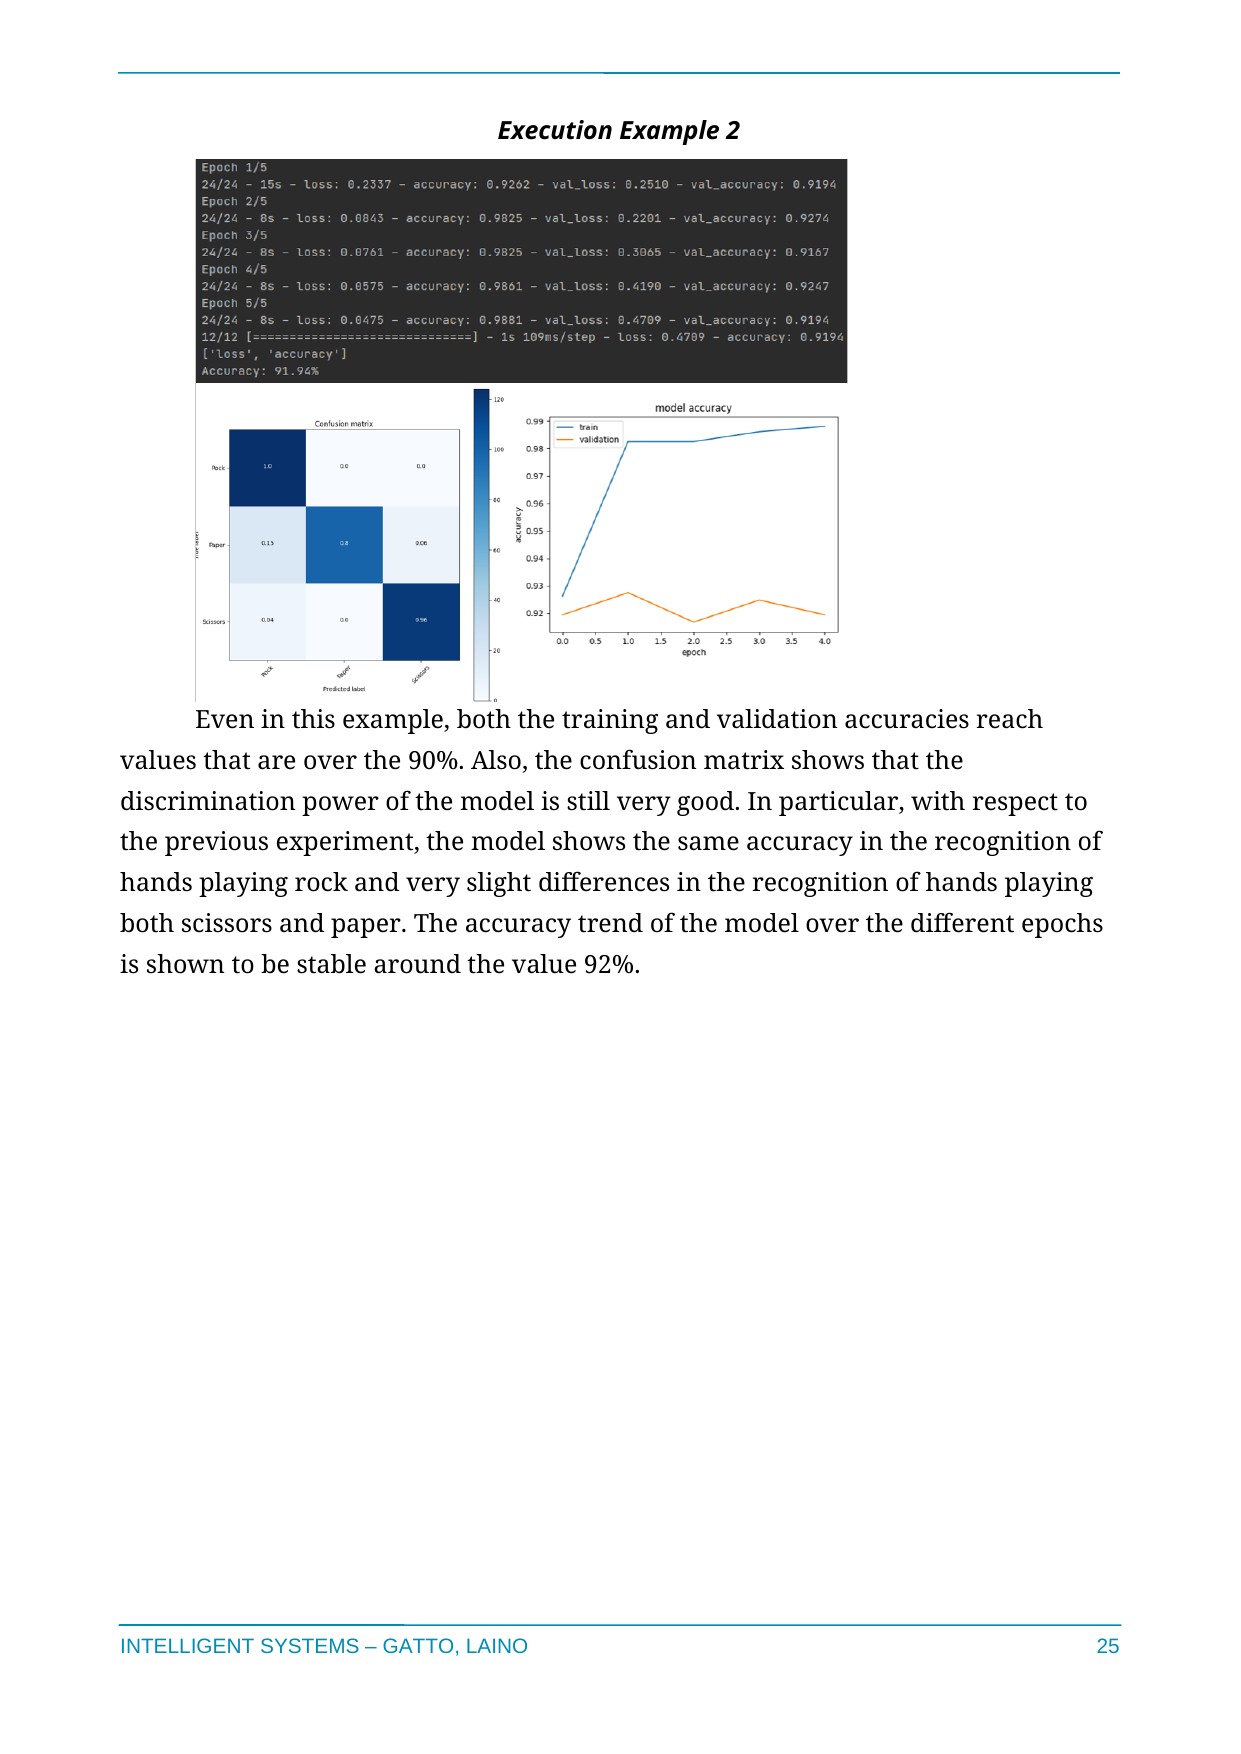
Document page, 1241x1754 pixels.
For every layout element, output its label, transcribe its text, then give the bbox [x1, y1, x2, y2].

text Execution Example 2 [120, 112, 1120, 147]
picture [195, 159, 848, 702]
text Even in this example, both the training and validation accuracies reach values that are over the 90%. Also, the confusion matrix shows that the discrimination power of the model is still very good. In particular, with respect to the previous experiment, the model shows the same accuracy in the recognition of hands playing rock and very slight differences in the recognition of hands playing both scissors and paper. The accuracy trend of the model over the different epochs is shown to be stable around the value 92%. [120, 702, 1120, 981]
